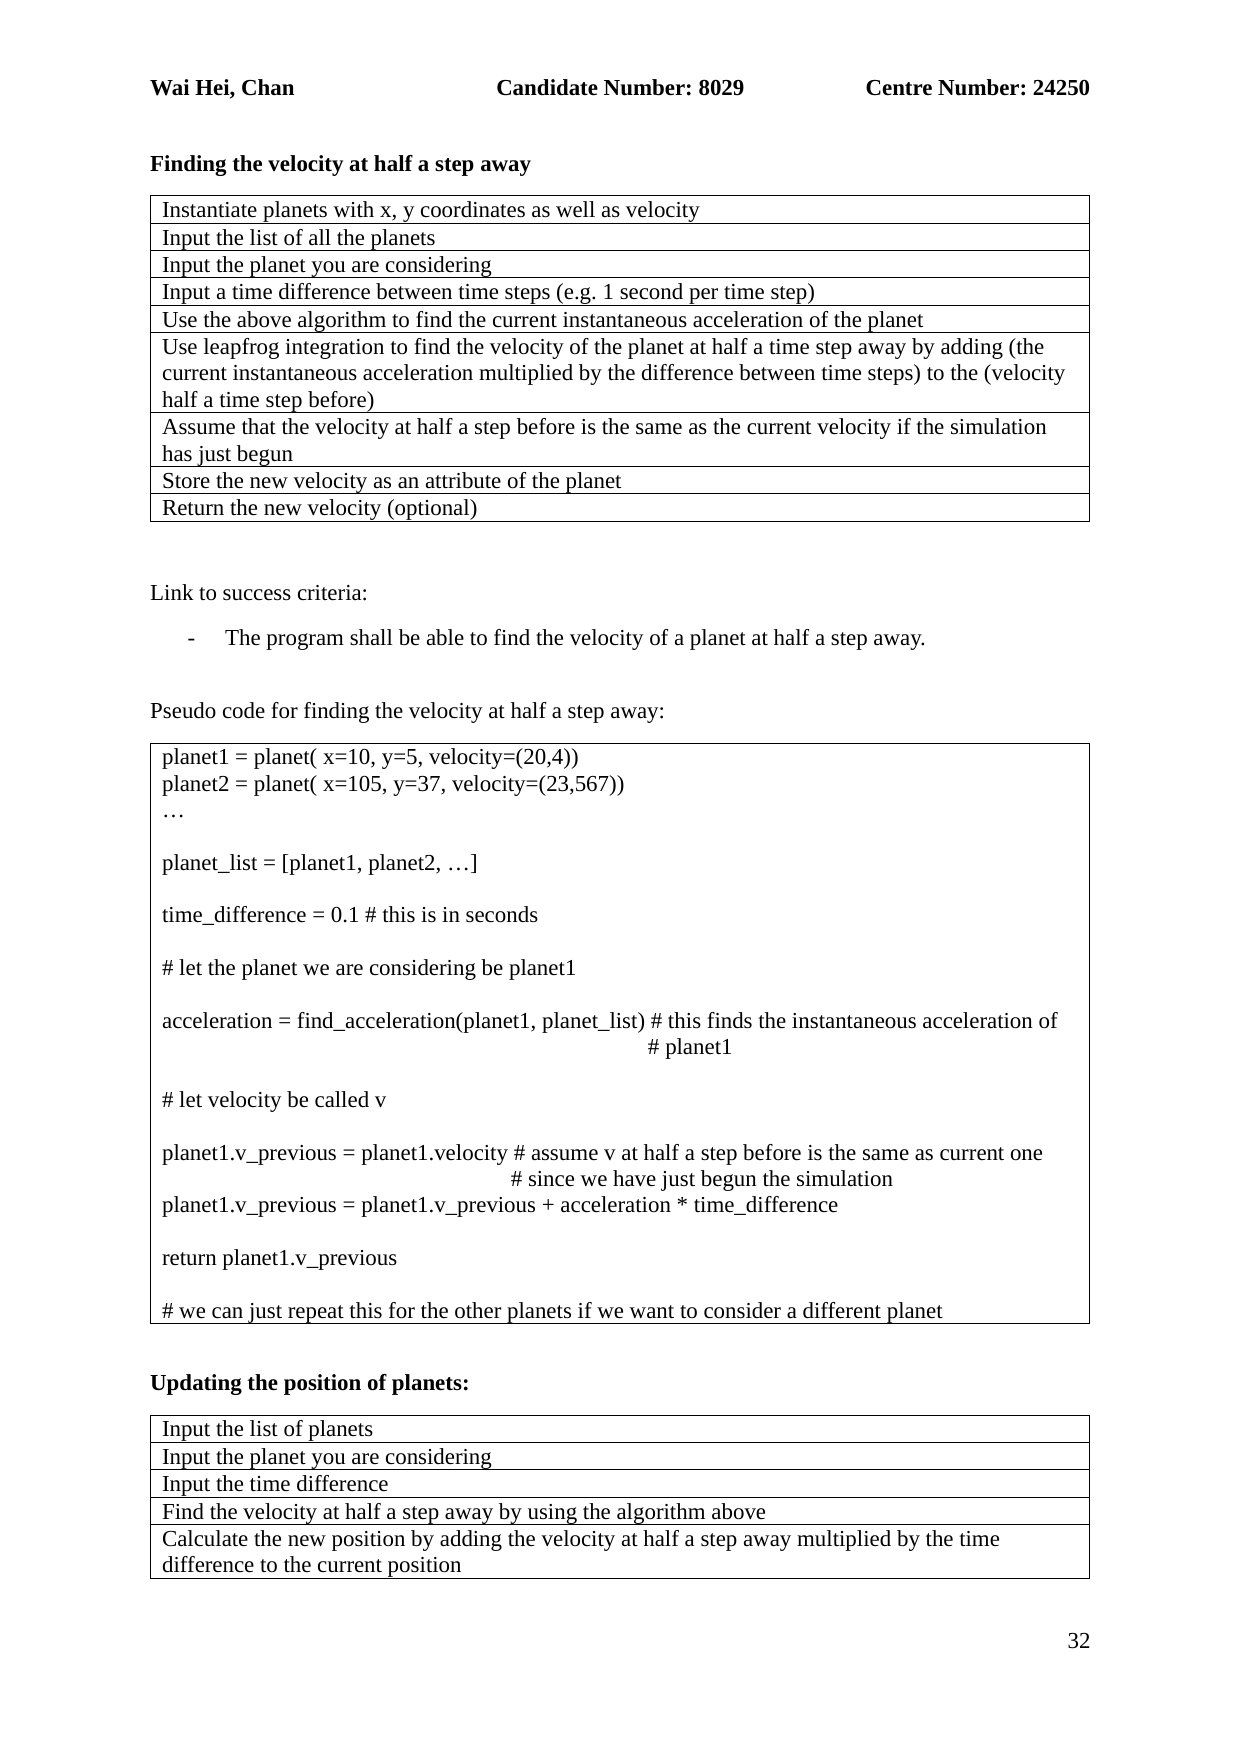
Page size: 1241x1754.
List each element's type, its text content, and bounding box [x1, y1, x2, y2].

table_cell Input the planet you are considering [151, 251, 1089, 277]
table_cell Assume that the velocity at half a step before is the same as the current velocity if the simulation has just begun [151, 413, 1089, 466]
table_cell Use the above algorithm to find the current instantaneous acceleration of the planet [151, 306, 1089, 332]
table_cell Store the new velocity as an attribute of the planet [151, 467, 1089, 493]
table_cell Use leapfrog integration to find the velocity of the planet at half a time step away by adding (the current instantaneous acceleration multiplied by the difference between time steps) to the (velocity half a time step before) [151, 333, 1089, 412]
table_cell Input the time difference [151, 1470, 1089, 1497]
text Updating the position of planets: [150, 1369, 1090, 1396]
text Finding the velocity at half a step away [150, 150, 1090, 176]
table_header Instantiate planets with x, y coordinates as well as velocity [151, 196, 1089, 222]
table_cell Input the planet you are considering [151, 1443, 1089, 1469]
text Link to success criteria: [150, 522, 1090, 605]
text Pseudo code for finding the velocity at half a step away: [150, 697, 1090, 724]
table_cell Input the list of all the planets [151, 224, 1089, 250]
table_cell Find the velocity at half a step away by using the algorithm above [151, 1498, 1089, 1524]
table_cell Return the new velocity (optional) [151, 494, 1089, 521]
table_header planet1 = planet( x=10, y=5, velocity=(20,4)) planet2 = planet( x=105, y=37, velocity=(23,567)) … planet_list = [planet1, planet2, …] time_difference = 0.1 # this is in seconds # let the planet we are considering be planet1 acceleration = find_acceleration(planet1, planet_list) # this finds the instantaneous acceleration of # planet1 # let velocity be called v planet1.v_previous = planet1.velocity # assume v at half a step before is the same as current one # since we have just begun the simulation planet1.v_previous = planet1.v_previous + acceleration * time_difference return planet1.v_previous # we can just repeat this for the other planets if we want to consider a different planet [151, 744, 1089, 1323]
list The program shall be able to find the velocity of a planet at half a step away. [187, 624, 1090, 678]
table_header Input the list of planets [151, 1416, 1089, 1442]
table_cell Calculate the new position by adding the velocity at half a step away multiplied by the time difference to the current position [151, 1525, 1089, 1578]
table_cell Input a time difference between time steps (e.g. 1 second per time step) [151, 278, 1089, 305]
